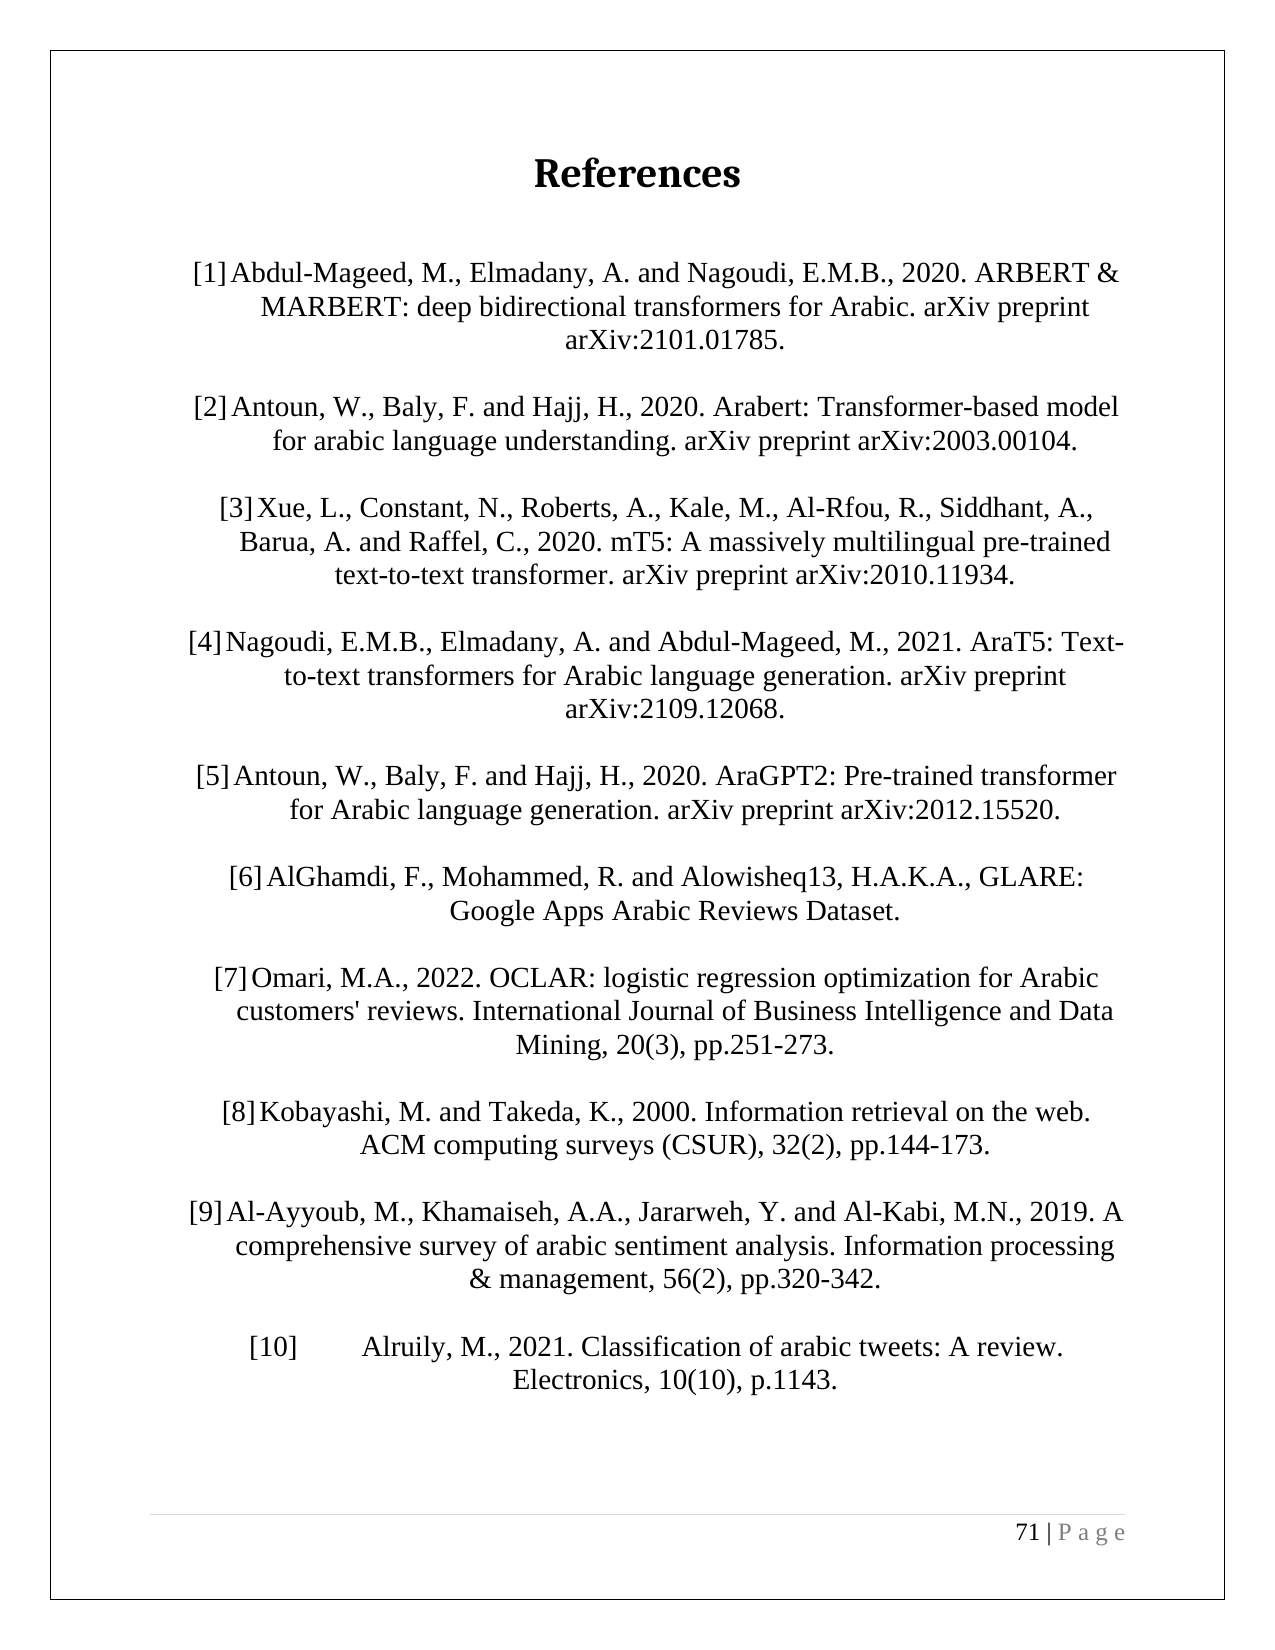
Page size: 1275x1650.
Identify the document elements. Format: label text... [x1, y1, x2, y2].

list Antoun, W., Baly, F. and Hajj, H., 2020. AraGPT2: Pre-trained transformer for Arabic language generation. arXiv preprint arXiv:2012.15520. [187, 758, 1125, 826]
subtitle References [150, 150, 1125, 198]
list AlGhamdi, F., Mohammed, R. and Alowisheq13, H.A.K.A., GLARE: Google Apps Arabic Reviews Dataset. [187, 859, 1125, 926]
list Xue, L., Constant, N., Roberts, A., Kale, M., Al-Rfou, R., Siddhant, A., Barua, A. and Raffel, C., 2020. mT5: A massively multilingual pre-trained text-to-text transformer. arXiv preprint arXiv:2010.11934. [187, 490, 1125, 591]
list Abdul-Mageed, M., Elmadany, A. and Nagoudi, E.M.B., 2020. ARBERT & MARBERT: deep bidirectional transformers for Arabic. arXiv preprint arXiv:2101.01785. [187, 255, 1125, 356]
list Alruily, M., 2021. Classification of arabic tweets: A review. Electronics, 10(10), p.1143. [187, 1329, 1125, 1396]
list Omari, M.A., 2022. OCLAR: logistic regression optimization for Arabic customers' reviews. International Journal of Business Intelligence and Data Mining, 20(3), pp.251-273. [187, 960, 1125, 1060]
list Kobayashi, M. and Takeda, K., 2000. Information retrieval on the web. ACM computing surveys (CSUR), 32(2), pp.144-173. [187, 1094, 1125, 1161]
list Nagoudi, E.M.B., Elmadany, A. and Abdul-Mageed, M., 2021. AraT5: Text-to-text transformers for Arabic language generation. arXiv preprint arXiv:2109.12068. [187, 624, 1125, 725]
list Al-Ayyoub, M., Khamaiseh, A.A., Jararweh, Y. and Al-Kabi, M.N., 2019. A comprehensive survey of arabic sentiment analysis. Information processing & management, 56(2), pp.320-342. [187, 1194, 1125, 1295]
list Antoun, W., Baly, F. and Hajj, H., 2020. Arabert: Transformer-based model for arabic language understanding. arXiv preprint arXiv:2003.00104. [187, 389, 1125, 457]
